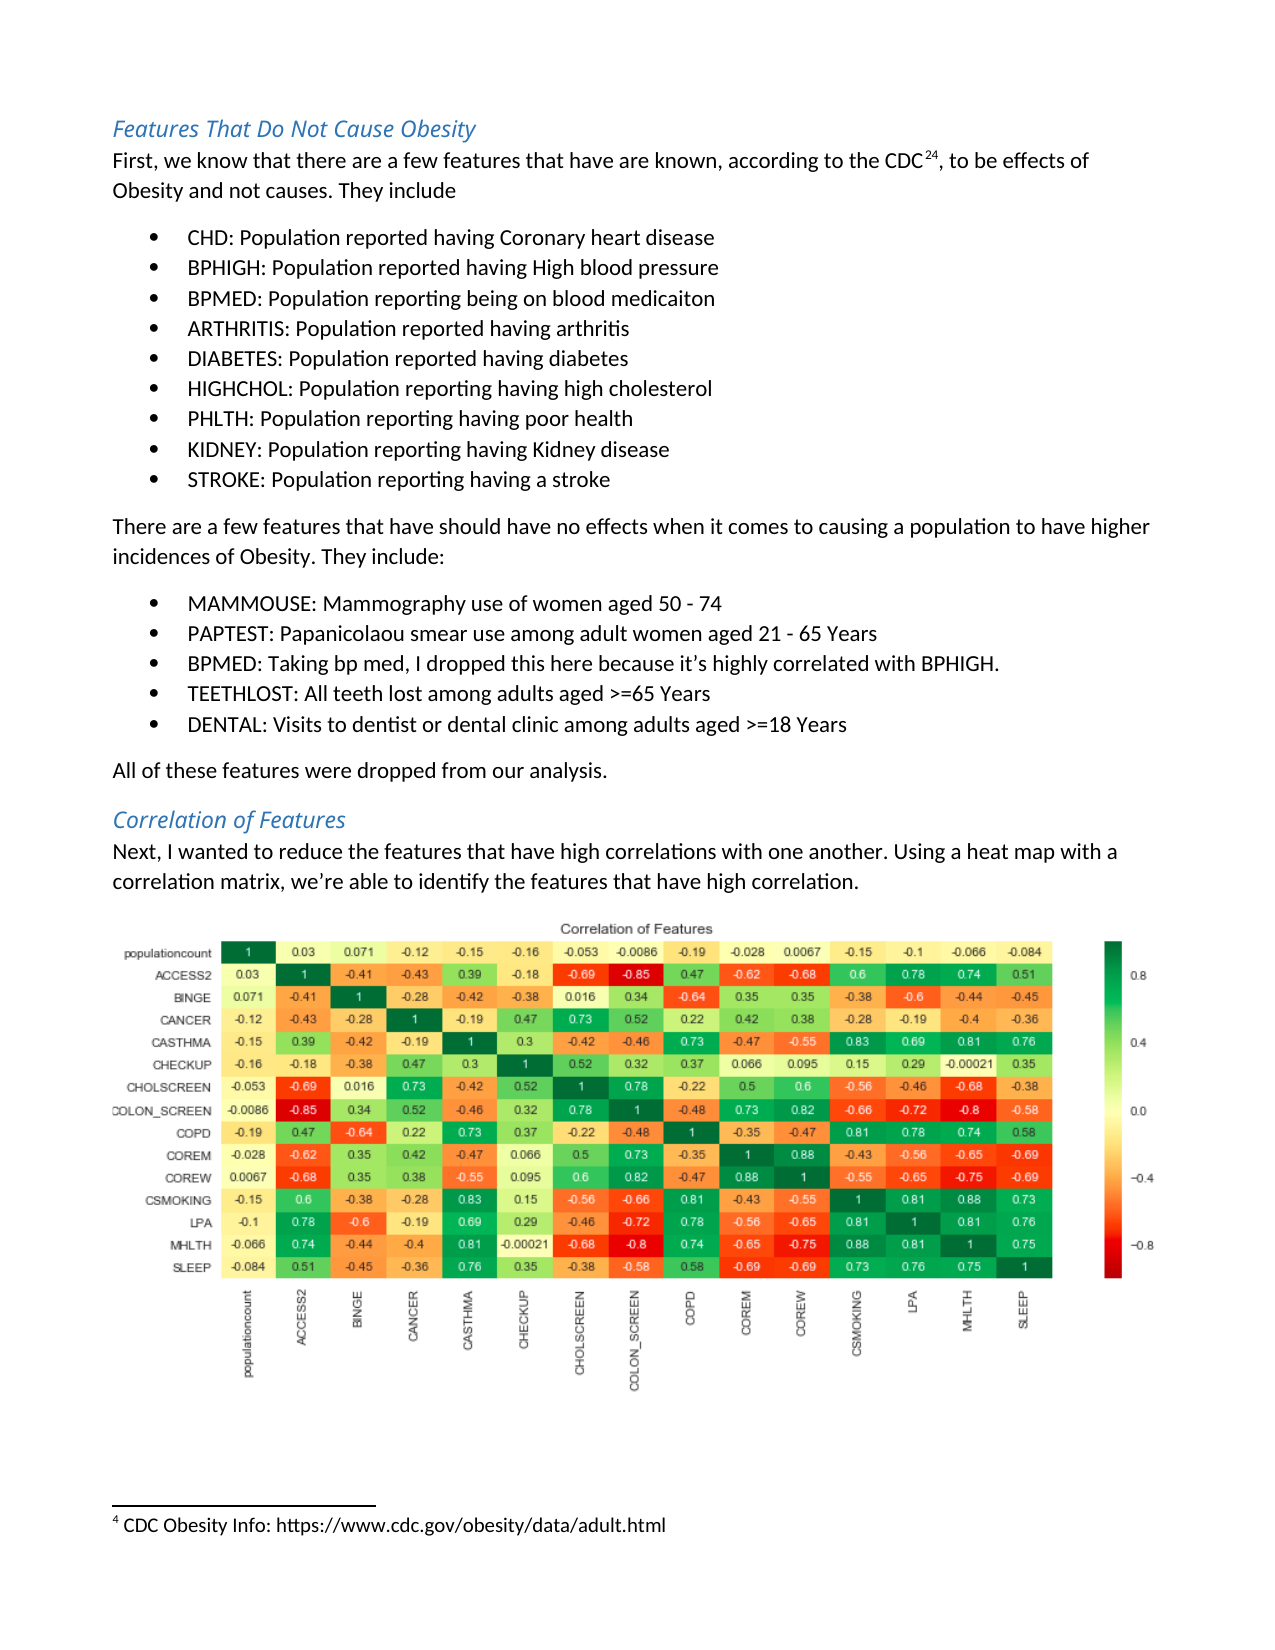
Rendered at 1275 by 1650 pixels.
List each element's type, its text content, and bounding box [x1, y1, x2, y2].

text There are a few features that have should have no effects when it comes to causing a population to have higher incidences of Obesity. They include: [112, 512, 1162, 570]
list PHLTH: Population reporting having poor health [150, 404, 1162, 433]
subtitle Features That Do Not Cause Obesity [112, 112, 1162, 144]
list CHD: Population reported having Coronary heart disease [150, 223, 1162, 251]
list ARTHRITIS: Population reported having arthritis [150, 314, 1162, 342]
list TEETHLOST: All teeth lost among adults aged >=65 Years [150, 679, 1162, 708]
list DIABETES: Population reported having diabetes [150, 344, 1162, 372]
list PAPTEST: Papanicolaou smear use among adult women aged 21 - 65 Years [150, 619, 1162, 647]
picture [112, 914, 1163, 1399]
list HIGHCHOL: Population reporting having high cholesterol [150, 374, 1162, 402]
list KIDNEY: Population reporting having Kidney disease [150, 435, 1162, 463]
text First, we know that there are a few features that have are known, according to the CDC2, to be effects of Obesity and not causes. They include [112, 146, 1162, 204]
list BPMED: Population reporting being on blood medicaiton [150, 284, 1162, 312]
list MAMMOUSE: Mammography use of women aged 50 - 74 [150, 589, 1162, 617]
list BPHIGH: Population reported having High blood pressure [150, 253, 1162, 282]
list DENTAL: Visits to dentist or dental clinic among adults aged >=18 Years [150, 710, 1162, 738]
text Next, I wanted to reduce the features that have high correlations with one another. Using a heat map with a correlation matrix, we’re able to identify the features that have high correlation. [112, 837, 1162, 896]
text All of these features were dropped from our analysis. [112, 757, 1162, 785]
list STROKE: Population reporting having a stroke [150, 465, 1162, 493]
list BPMED: Taking bp med, I dropped this here because it’s highly correlated with BPHIGH. [150, 649, 1162, 677]
subtitle Correlation of Features [112, 803, 1162, 835]
